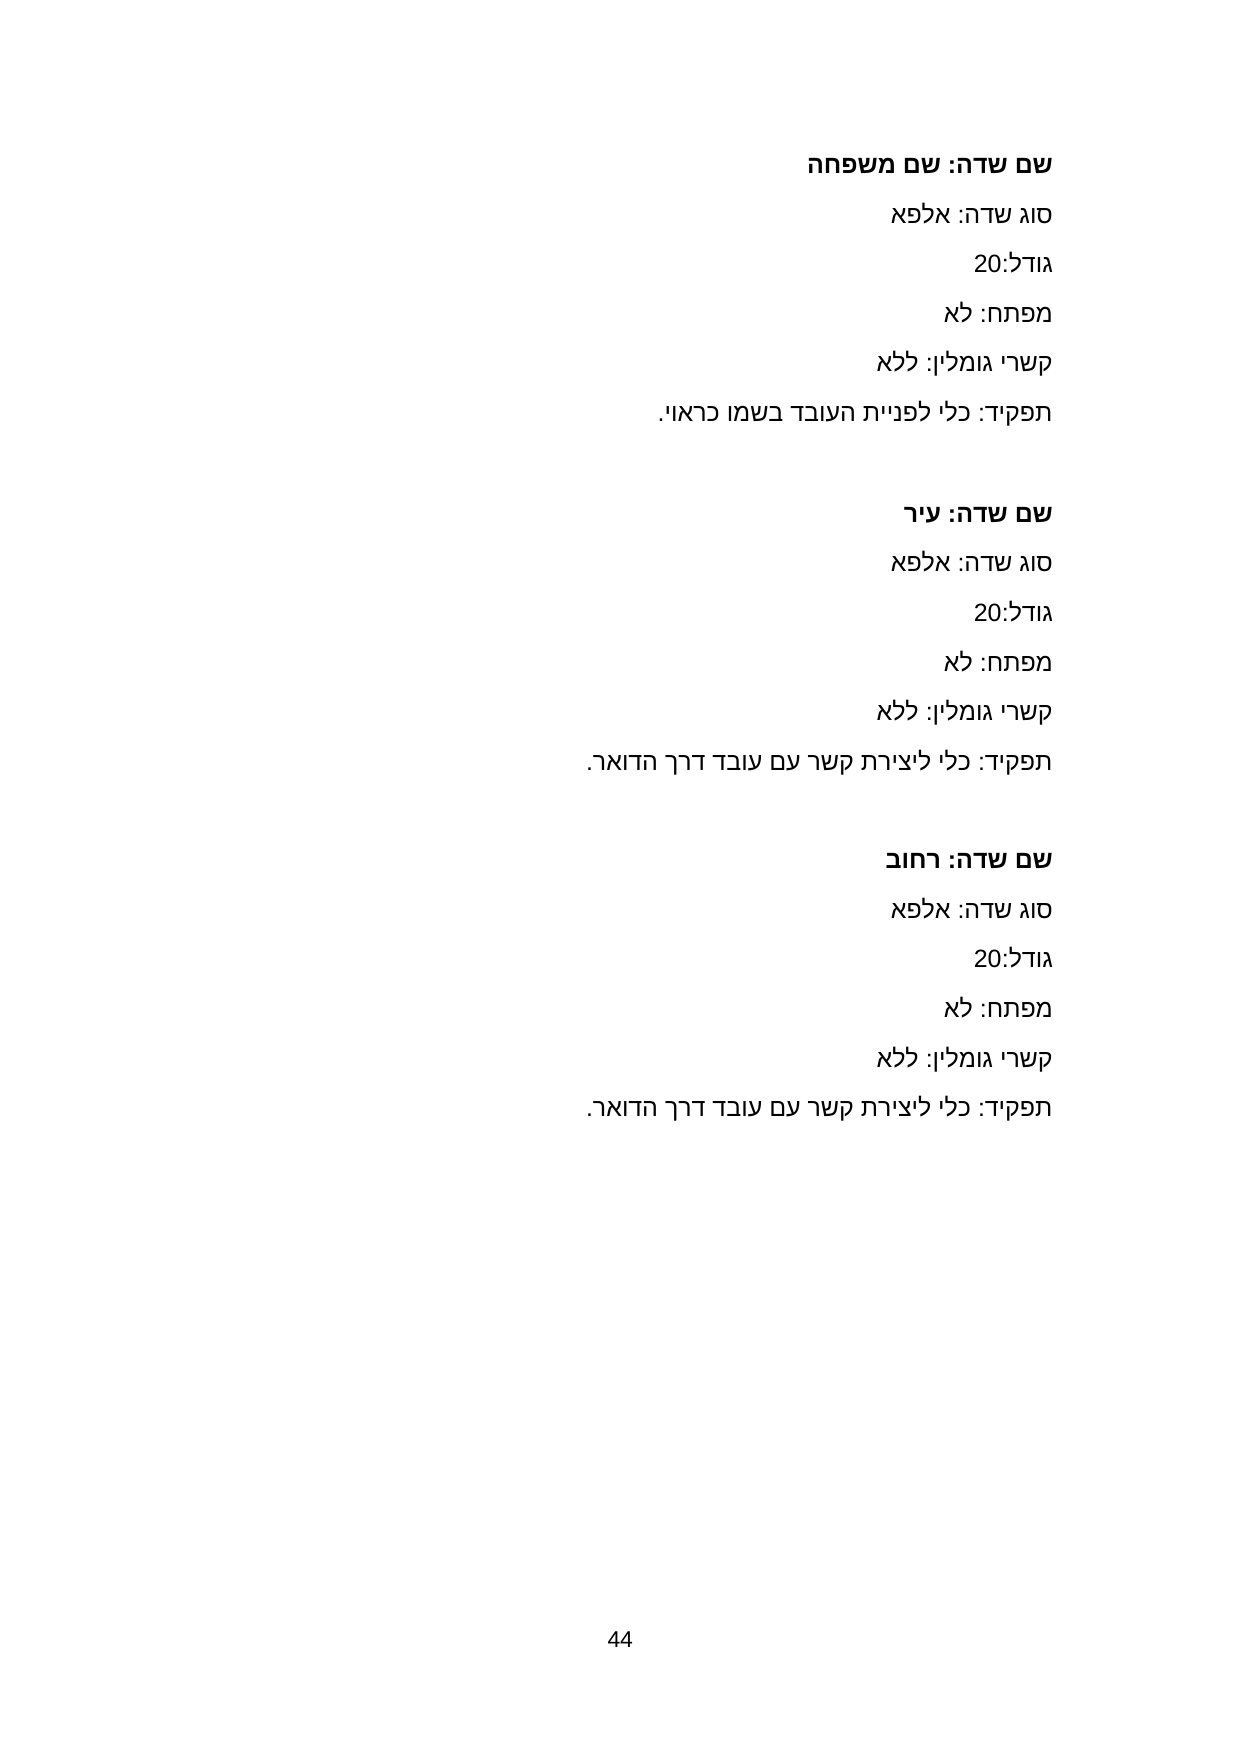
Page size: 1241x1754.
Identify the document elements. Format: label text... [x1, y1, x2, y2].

text שם שדה: רחוב [187, 845, 1053, 874]
text קשרי גומלין: ללא [187, 348, 1053, 377]
text גודל:20 [187, 598, 1053, 627]
text תפקיד: כלי ליצירת קשר עם עובד דרך הדואר. [187, 747, 1053, 776]
text גודל:20 [187, 249, 1053, 278]
text שם שדה: עיר [187, 499, 1053, 528]
text סוג שדה: אלפא [187, 548, 1053, 577]
text קשרי גומלין: ללא [187, 697, 1053, 726]
text סוג שדה: אלפא [187, 895, 1053, 923]
text קשרי גומלין: ללא [187, 1043, 1053, 1072]
text מפתח: לא [187, 994, 1053, 1023]
text מפתח: לא [187, 299, 1053, 327]
text תפקיד: כלי ליצירת קשר עם עובד דרך הדואר. [187, 1093, 1053, 1122]
text שם שדה: שם משפחה [187, 150, 1053, 179]
text תפקיד: כלי לפניית העובד בשמו כראוי. [187, 398, 1053, 427]
text מפתח: לא [187, 648, 1053, 676]
text גודל:20 [187, 944, 1053, 973]
text סוג שדה: אלפא [187, 199, 1053, 228]
